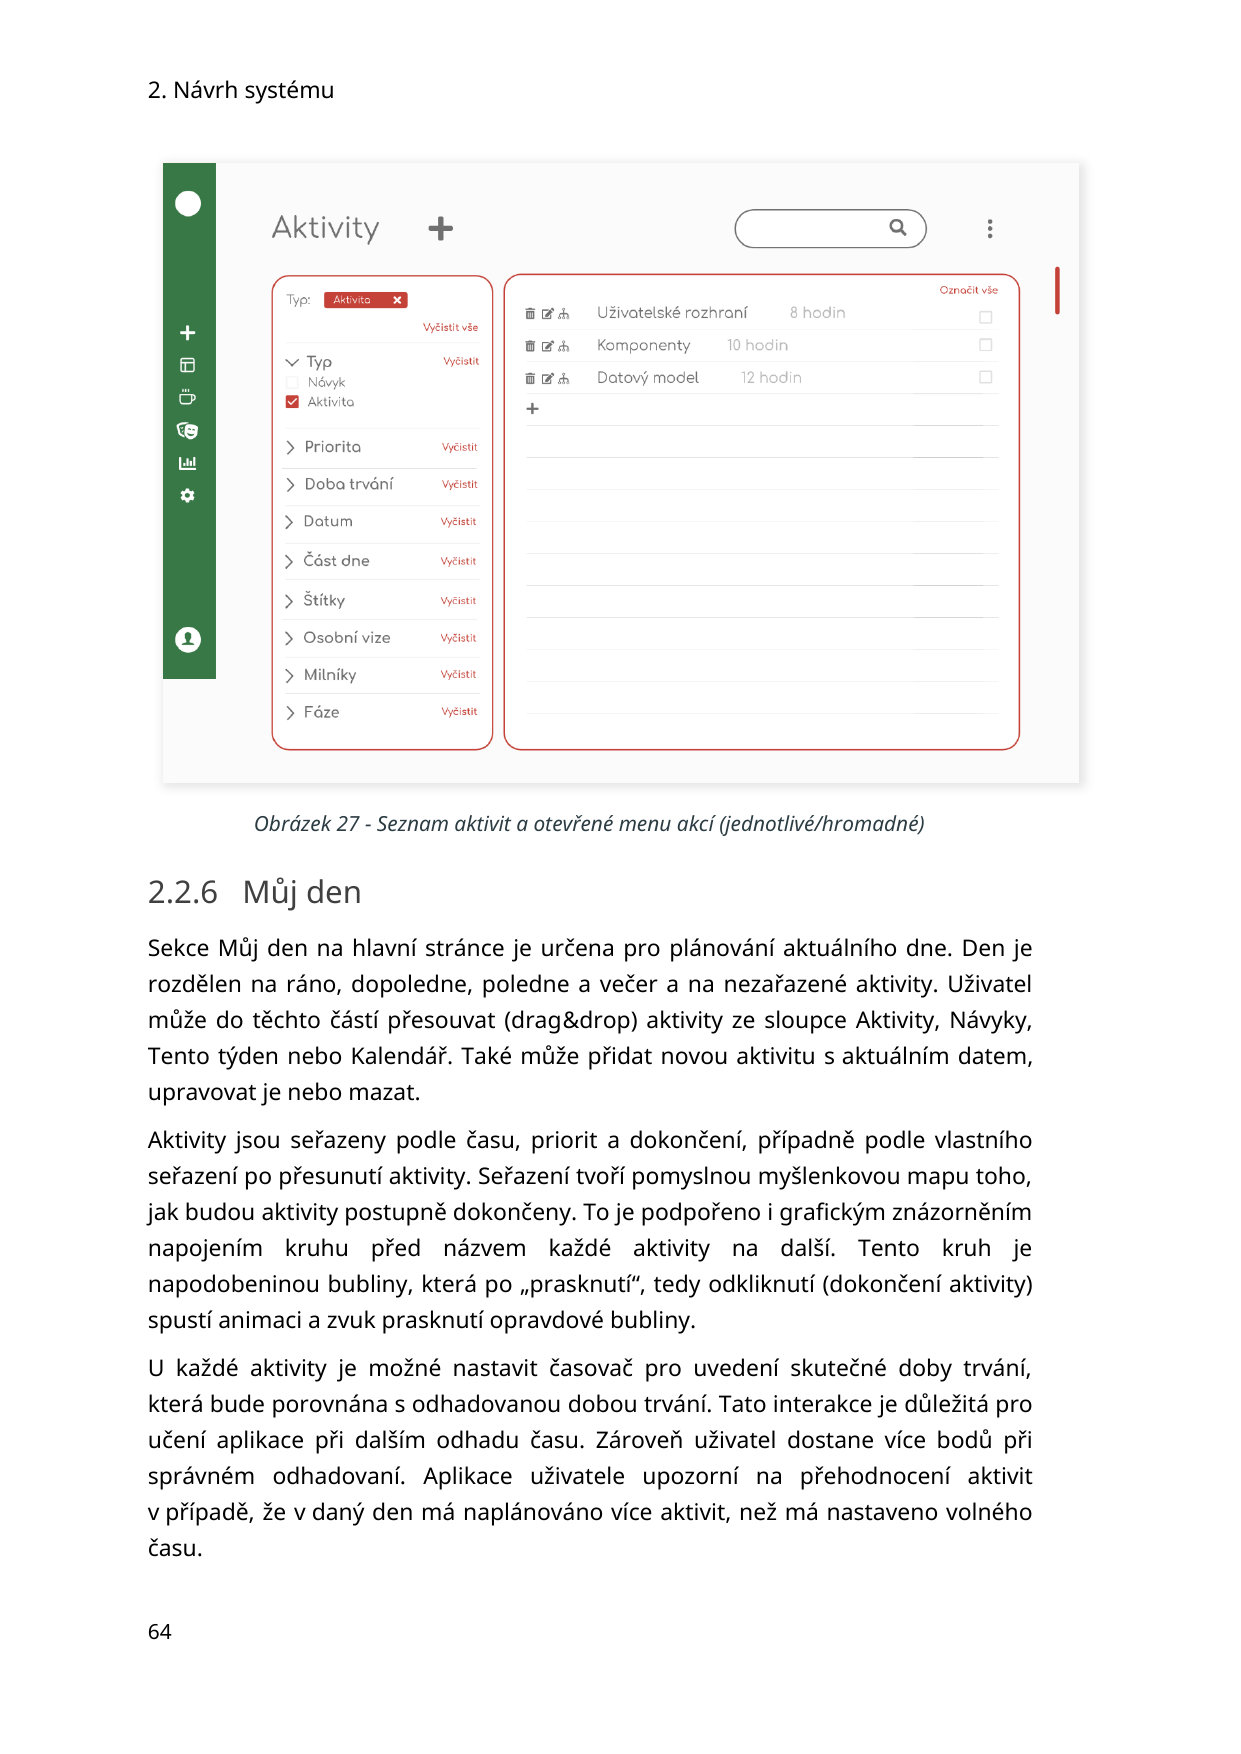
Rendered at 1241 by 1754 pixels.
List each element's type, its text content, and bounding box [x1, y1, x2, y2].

subtitle Můj den [148, 870, 1033, 913]
text Aktivity jsou seřazeny podle času, priorit a dokončení, případně podle vlastního seřazení po přesunutí aktivity. Seřazení tvoří pomyslnou myšlenkovou mapu toho, jak budou aktivity postupně dokončeny. To je podpořeno i grafickým znázorněním napojením kruhu před názvem každé aktivity na další. Tento kruh je napodobeninou bubliny, která po „prasknutí“, tedy odkliknutí (dokončení aktivity) spustí animaci a zvuk prasknutí opravdové bubliny. [148, 1124, 1033, 1335]
picture [163, 163, 1079, 783]
text Sekce Můj den na hlavní stránce je určena pro plánování aktuálního dne. Den je rozdělen na ráno, dopoledne, poledne a večer a na nezařazené aktivity. Uživatel může do těchto částí přesouvat (drag&drop) aktivity ze sloupce Aktivity, Návyky, Tento týden nebo Kalendář. Také může přidat novou aktivitu s aktuálním datem, upravovat je nebo mazat. [148, 932, 1033, 1107]
text U každé aktivity je možné nastavit časovač pro uvedení skutečné doby trvání, která bude porovnána s odhadovanou dobou trvání. Tato interakce je důležitá pro učení aplikace při dalším odhadu času. Zároveň uživatel dostane více bodů při správném odhadovaní. Aplikace uživatele upozorní na přehodnocení aktivit v případě, že v daný den má naplánováno více aktivit, než má nastaveno volného času. [148, 1352, 1033, 1563]
